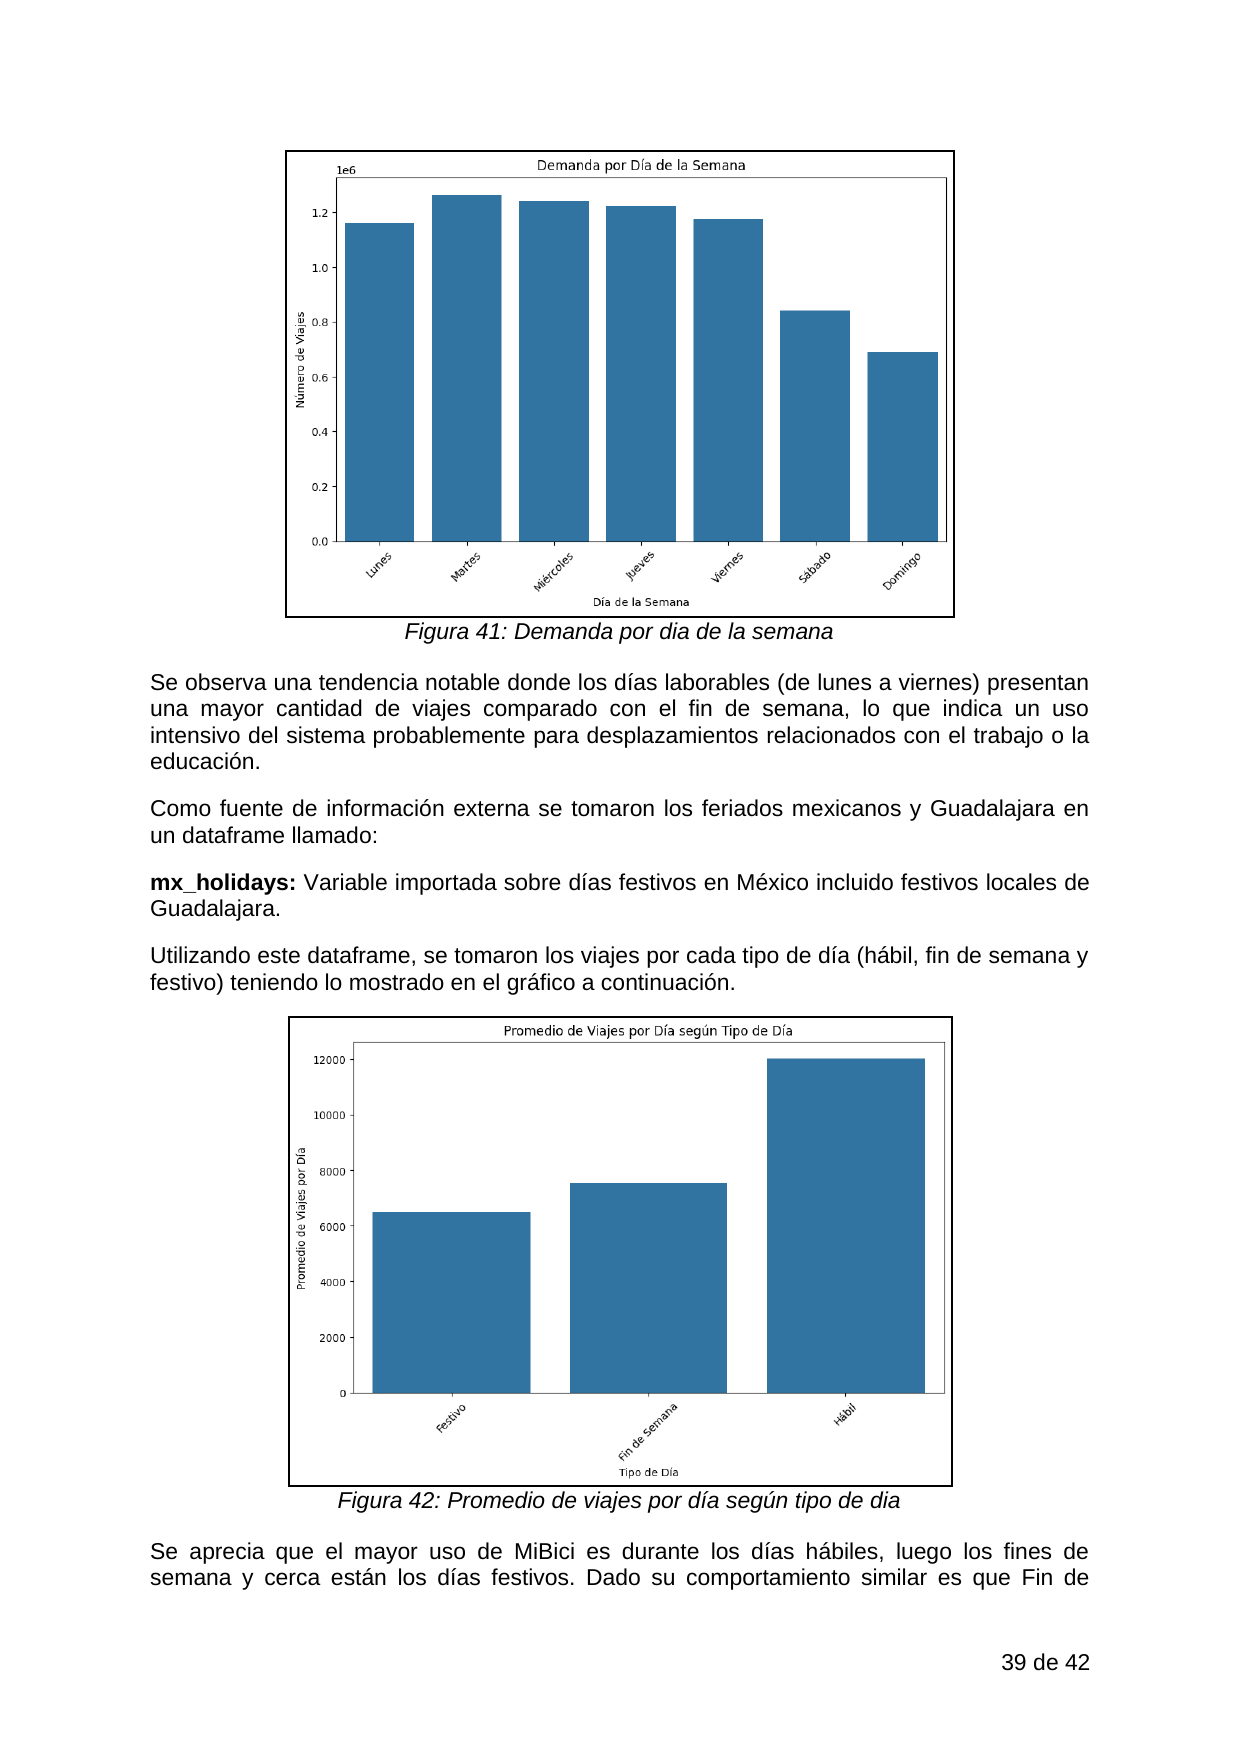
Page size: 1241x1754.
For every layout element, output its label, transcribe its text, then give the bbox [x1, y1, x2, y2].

text Como fuente de información externa se tomaron los feriados mexicanos y Guadalajara en un dataframe llamado: [150, 795, 1090, 848]
picture [287, 152, 953, 616]
text Figura 42: Promedio de viajes por día según tipo de dia [150, 1487, 1090, 1513]
picture [290, 1018, 951, 1485]
text Figura 41: Demanda por dia de la semana [150, 618, 1090, 644]
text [150, 1538, 1090, 1591]
text Utilizando este dataframe, se tomaron los viajes por cada tipo de día (hábil, fin de semana y festivo) teniendo lo mostrado en el gráfico a continuación. [150, 942, 1090, 995]
text Se observa una tendencia notable donde los días laborables (de lunes a viernes) presentan una mayor cantidad de viajes comparado con el fin de semana, lo que indica un uso intensivo del sistema probablemente para desplazamientos relacionados con el trabajo o la educación. [150, 669, 1090, 774]
text mx_holidays: Variable importada sobre días festivos en México incluido festivos locales de Guadalajara. [150, 869, 1090, 921]
